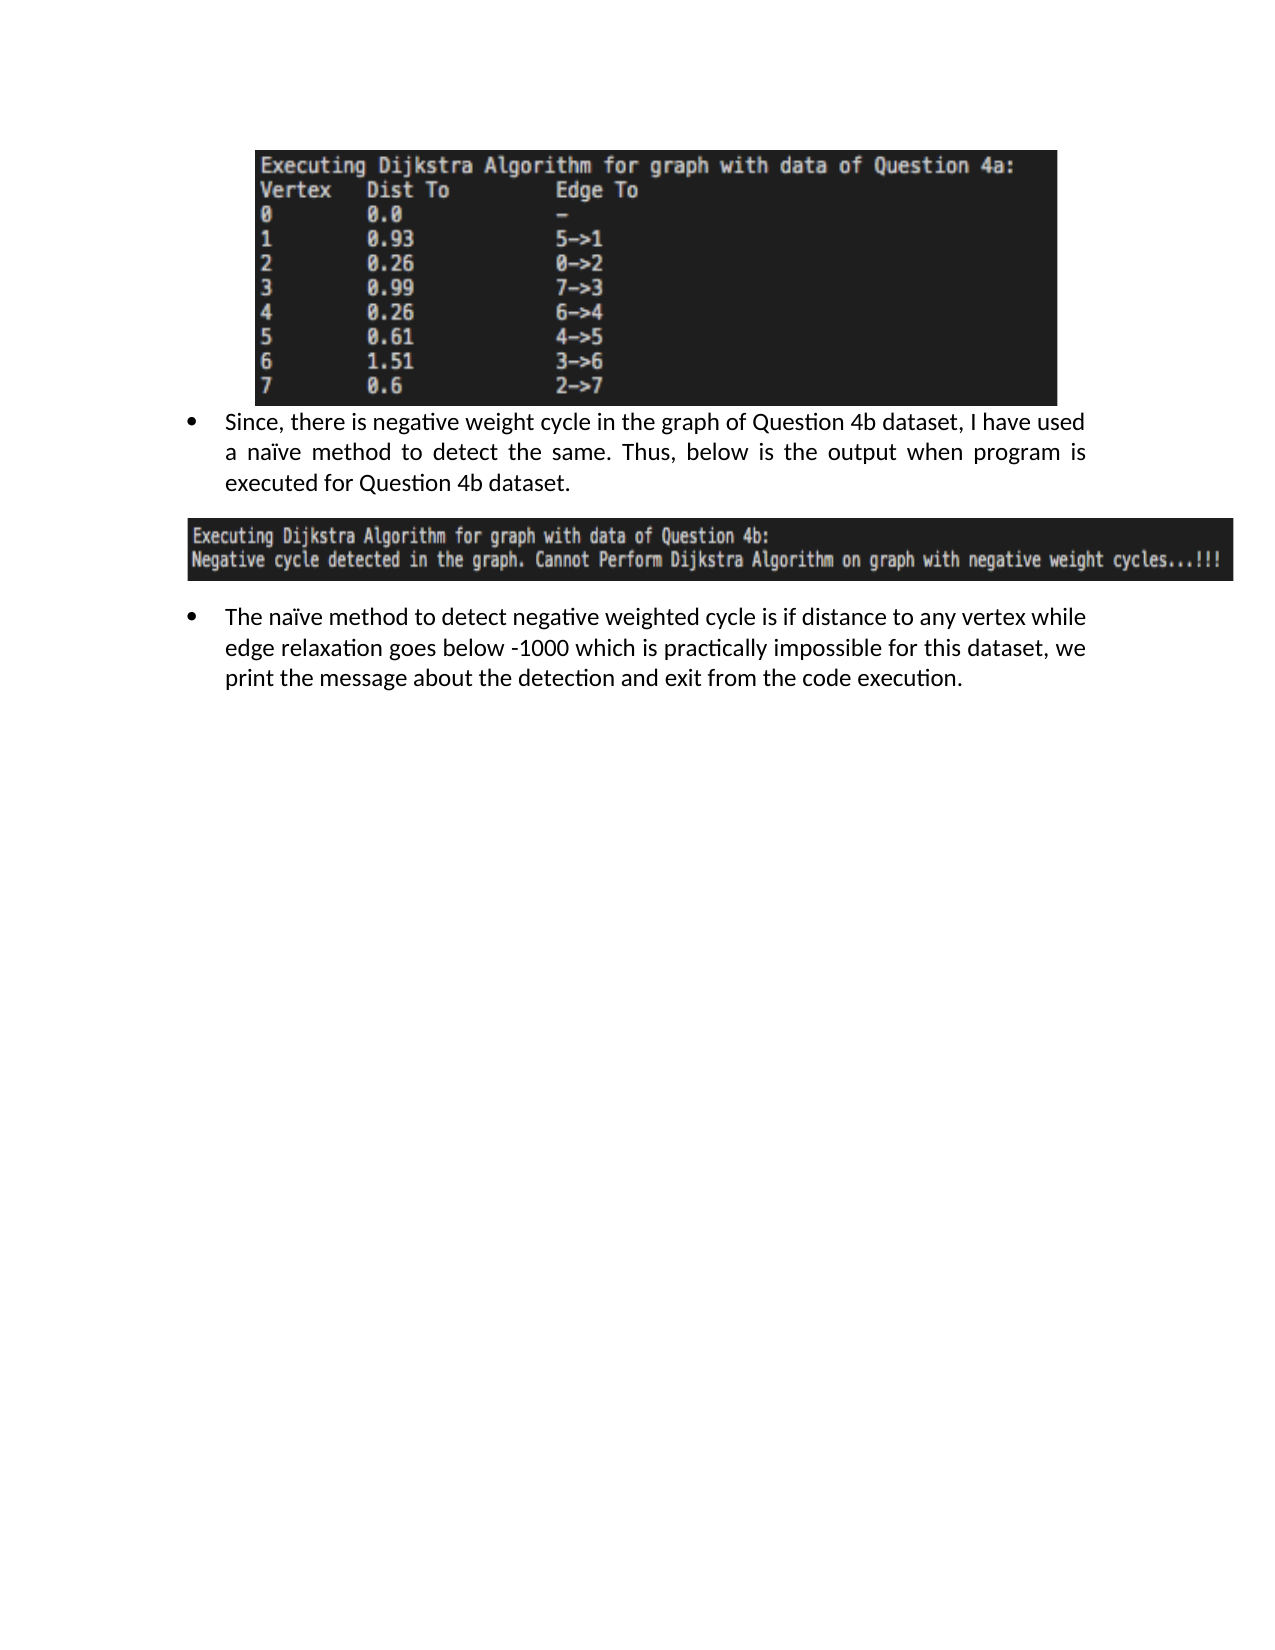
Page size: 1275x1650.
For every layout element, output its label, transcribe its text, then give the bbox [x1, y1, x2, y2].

list The naïve method to detect negative weighted cycle is if distance to any vertex while edge relaxation goes below -1000 which is practically impossible for this dataset, we print the message about the detection and exit from the code execution. [187, 602, 1087, 693]
picture [255, 150, 1058, 406]
picture [187, 518, 1234, 581]
list Since, there is negative weight cycle in the graph of Question 4b dataset, I have used a naïve method to detect the same. Thus, below is the output when program is executed for Question 4b dataset. [187, 406, 1087, 497]
